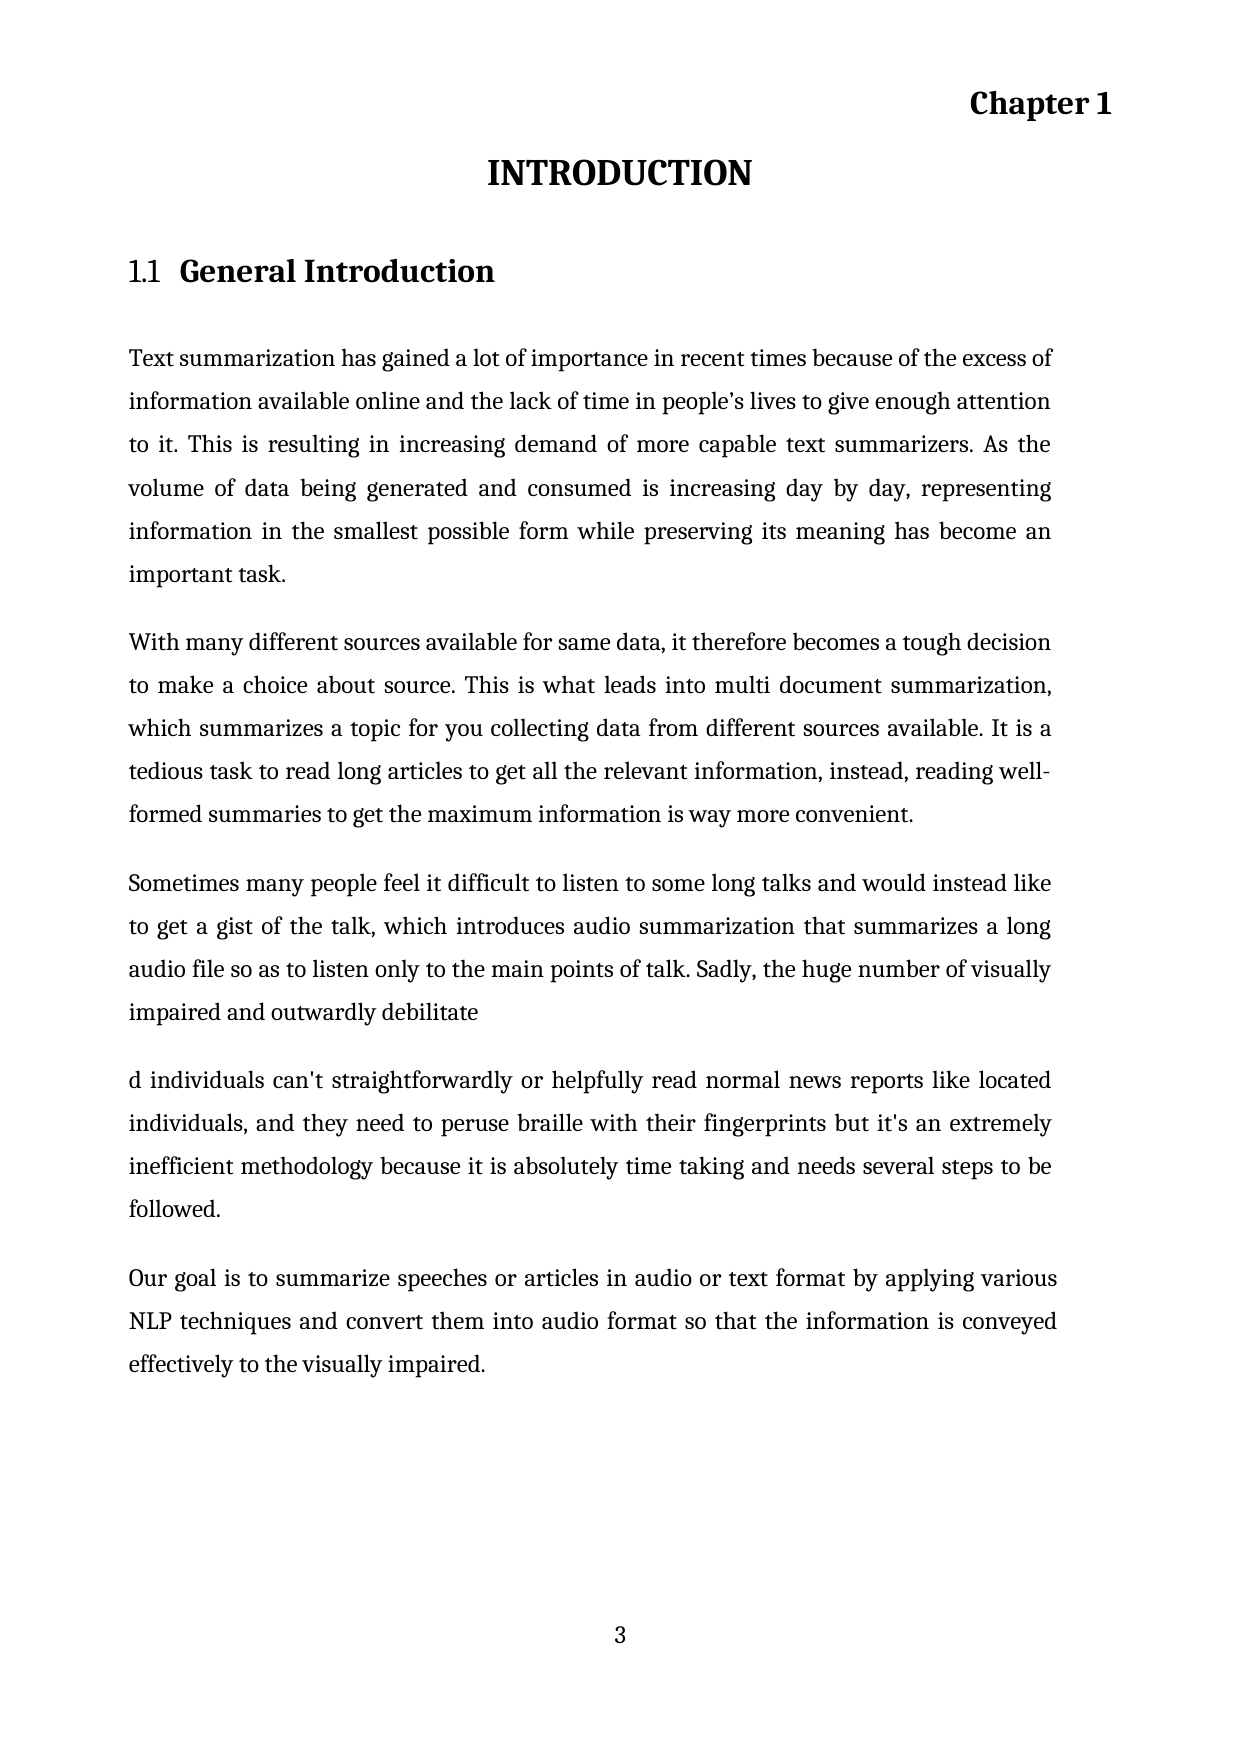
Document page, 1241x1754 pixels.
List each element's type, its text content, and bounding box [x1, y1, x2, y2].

text Sometimes many people feel it difficult to listen to some long talks and would instead like to get a gist of the talk, which introduces audio summarization that summarizes a long audio file so as to listen only to the main points of talk. Sadly, the huge number of visually impaired and outwardly debilitate [128, 868, 1053, 1027]
text With many different sources available for same data, it therefore becomes a tough decision to make a choice about source. This is what leads into multi document summarization, which summarizes a topic for you collecting data from different sources available. It is a tedious task to read long articles to get all the relevant information, instead, reading well-formed summaries to get the maximum information is way more convenient. [128, 628, 1053, 829]
text d individuals can't straightforwardly or helpfully read normal news reports like located individuals, and they need to peruse braille with their fingerprints but it's an extremely inefficient methodology because it is absolutely time taking and needs several steps to be followed. [128, 1066, 1053, 1224]
text Our goal is to summarize speeches or articles in audio or text format by applying various NLP techniques and convert them into audio format so that the information is conveyed effectively to the visually impaired. [128, 1263, 1059, 1378]
text Chapter 1 [128, 84, 1112, 123]
text Text summarization has gained a lot of importance in recent times because of the excess of information available online and the lack of time in people’s lives to give enough attention to it. This is resulting in increasing demand of more capable text summarizers. As the volume of data being generated and consumed is increasing day by day, representing information in the smallest possible form while preserving its meaning has become an important task. [128, 344, 1053, 588]
list General Introduction [128, 252, 1053, 290]
text INTRODUCTION [128, 151, 1112, 194]
